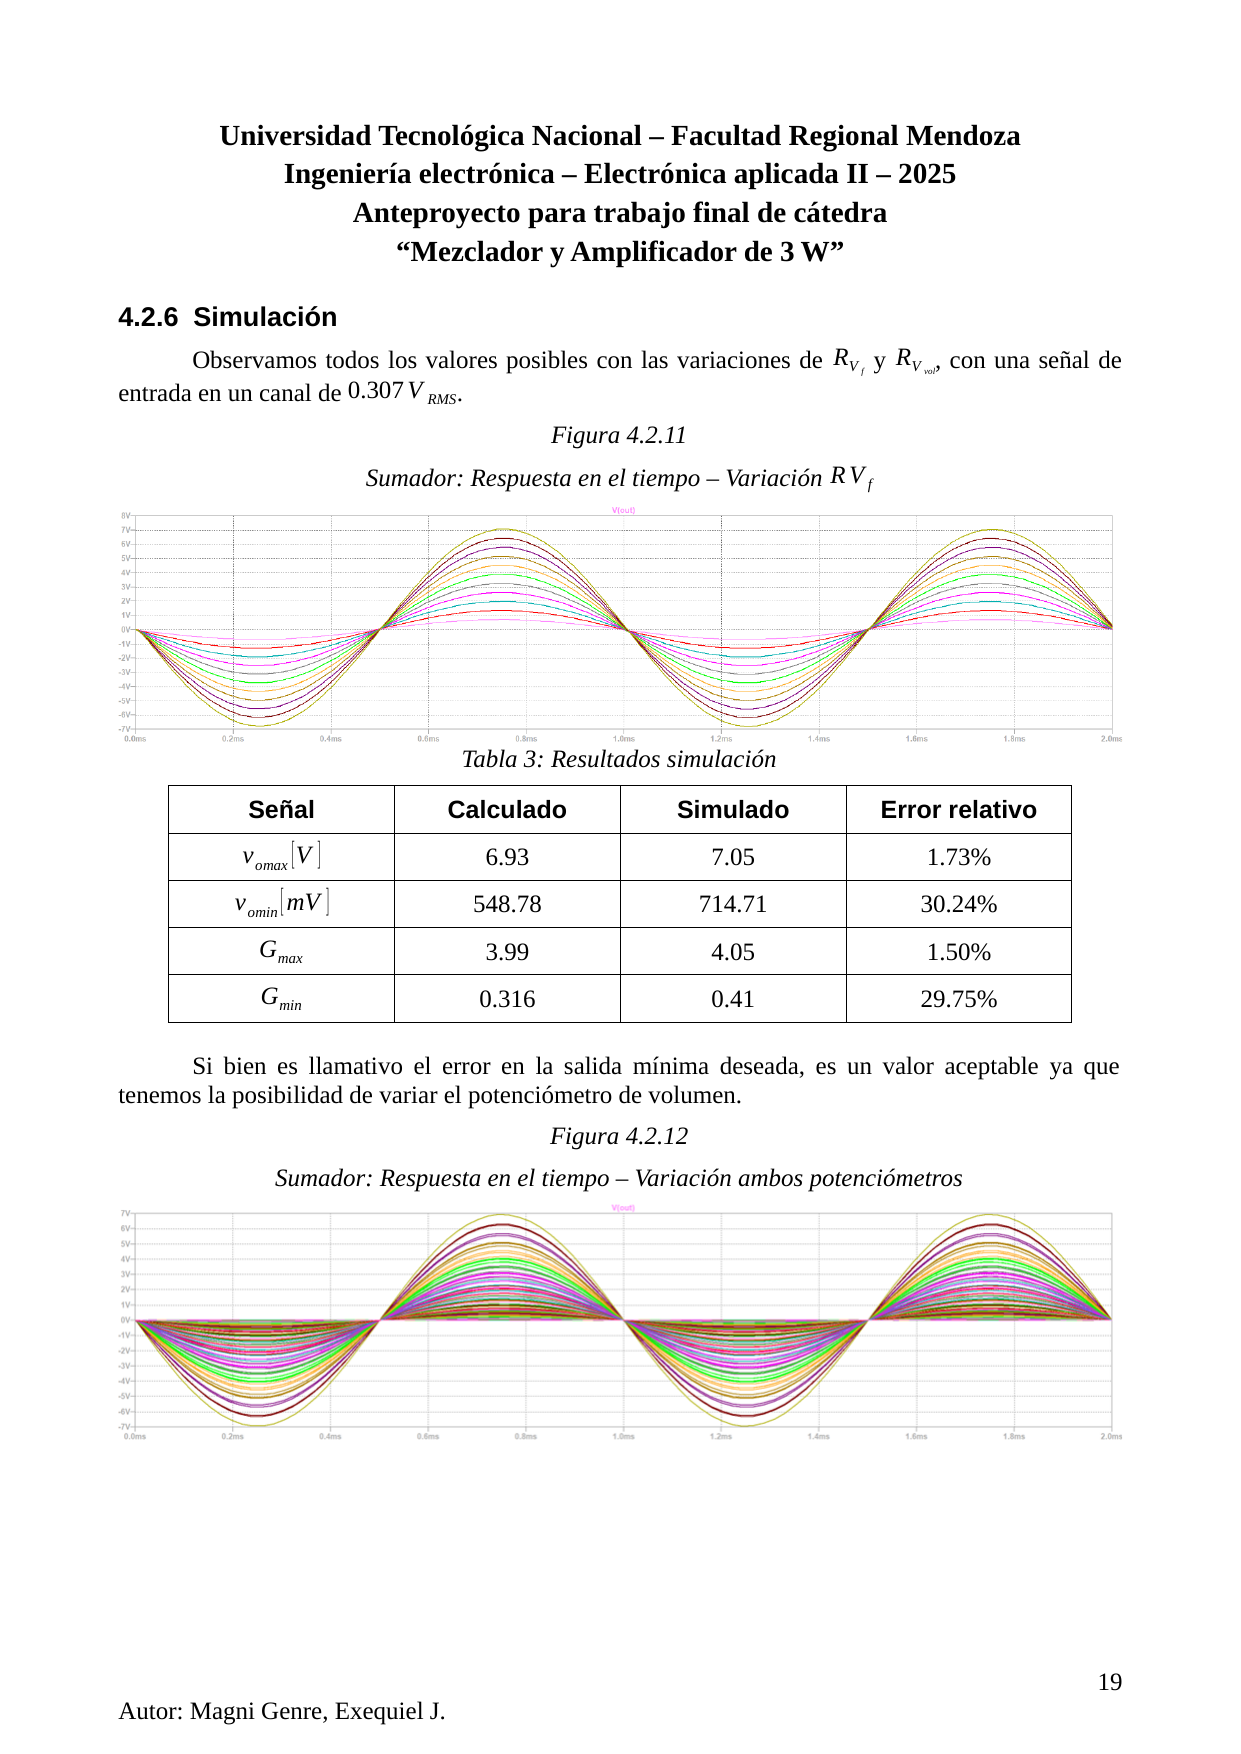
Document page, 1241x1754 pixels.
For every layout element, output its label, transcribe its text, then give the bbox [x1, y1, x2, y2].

text Si bien es llamativo el error en la salida mínima deseada, es un valor aceptable ya que tenemos la posibilidad de variar el potenciómetro de volumen. [118, 1051, 1122, 1109]
table_cell 0.316 [395, 975, 620, 1022]
text Observamos todos los valores posibles con las variaciones de y , con una señal de entrada en un canal de . [118, 343, 1122, 408]
table_cell [169, 834, 394, 880]
text Sumador: Respuesta en el tiempo – Variación ambos potenciómetros [118, 1163, 1122, 1191]
table_header Simulado [621, 786, 846, 832]
table_header Error relativo [847, 786, 1071, 832]
table_cell 1.50% [847, 928, 1071, 974]
table_cell 6.93 [395, 834, 620, 880]
subtitle Simulación [118, 301, 1122, 332]
table_cell 0.41 [621, 975, 846, 1022]
table_cell [169, 975, 394, 1022]
table_header Calculado [395, 786, 620, 832]
picture [118, 505, 1123, 744]
text Tabla 3: Resultados simulación [118, 744, 1122, 773]
table_cell 29.75% [847, 975, 1071, 1022]
table_cell [169, 928, 394, 974]
table_cell 714.71 [621, 881, 846, 927]
text Sumador: Respuesta en el tiempo – Variación [118, 462, 1122, 493]
table_cell 30.24% [847, 881, 1071, 927]
table_cell 1.73% [847, 834, 1071, 880]
table_header Señal [169, 786, 394, 832]
table_cell 4.05 [621, 928, 846, 974]
table_cell 7.05 [621, 834, 846, 880]
table_cell 548.78 [395, 881, 620, 927]
table_cell 3.99 [395, 928, 620, 974]
picture [118, 1203, 1123, 1442]
table_cell [169, 881, 394, 927]
